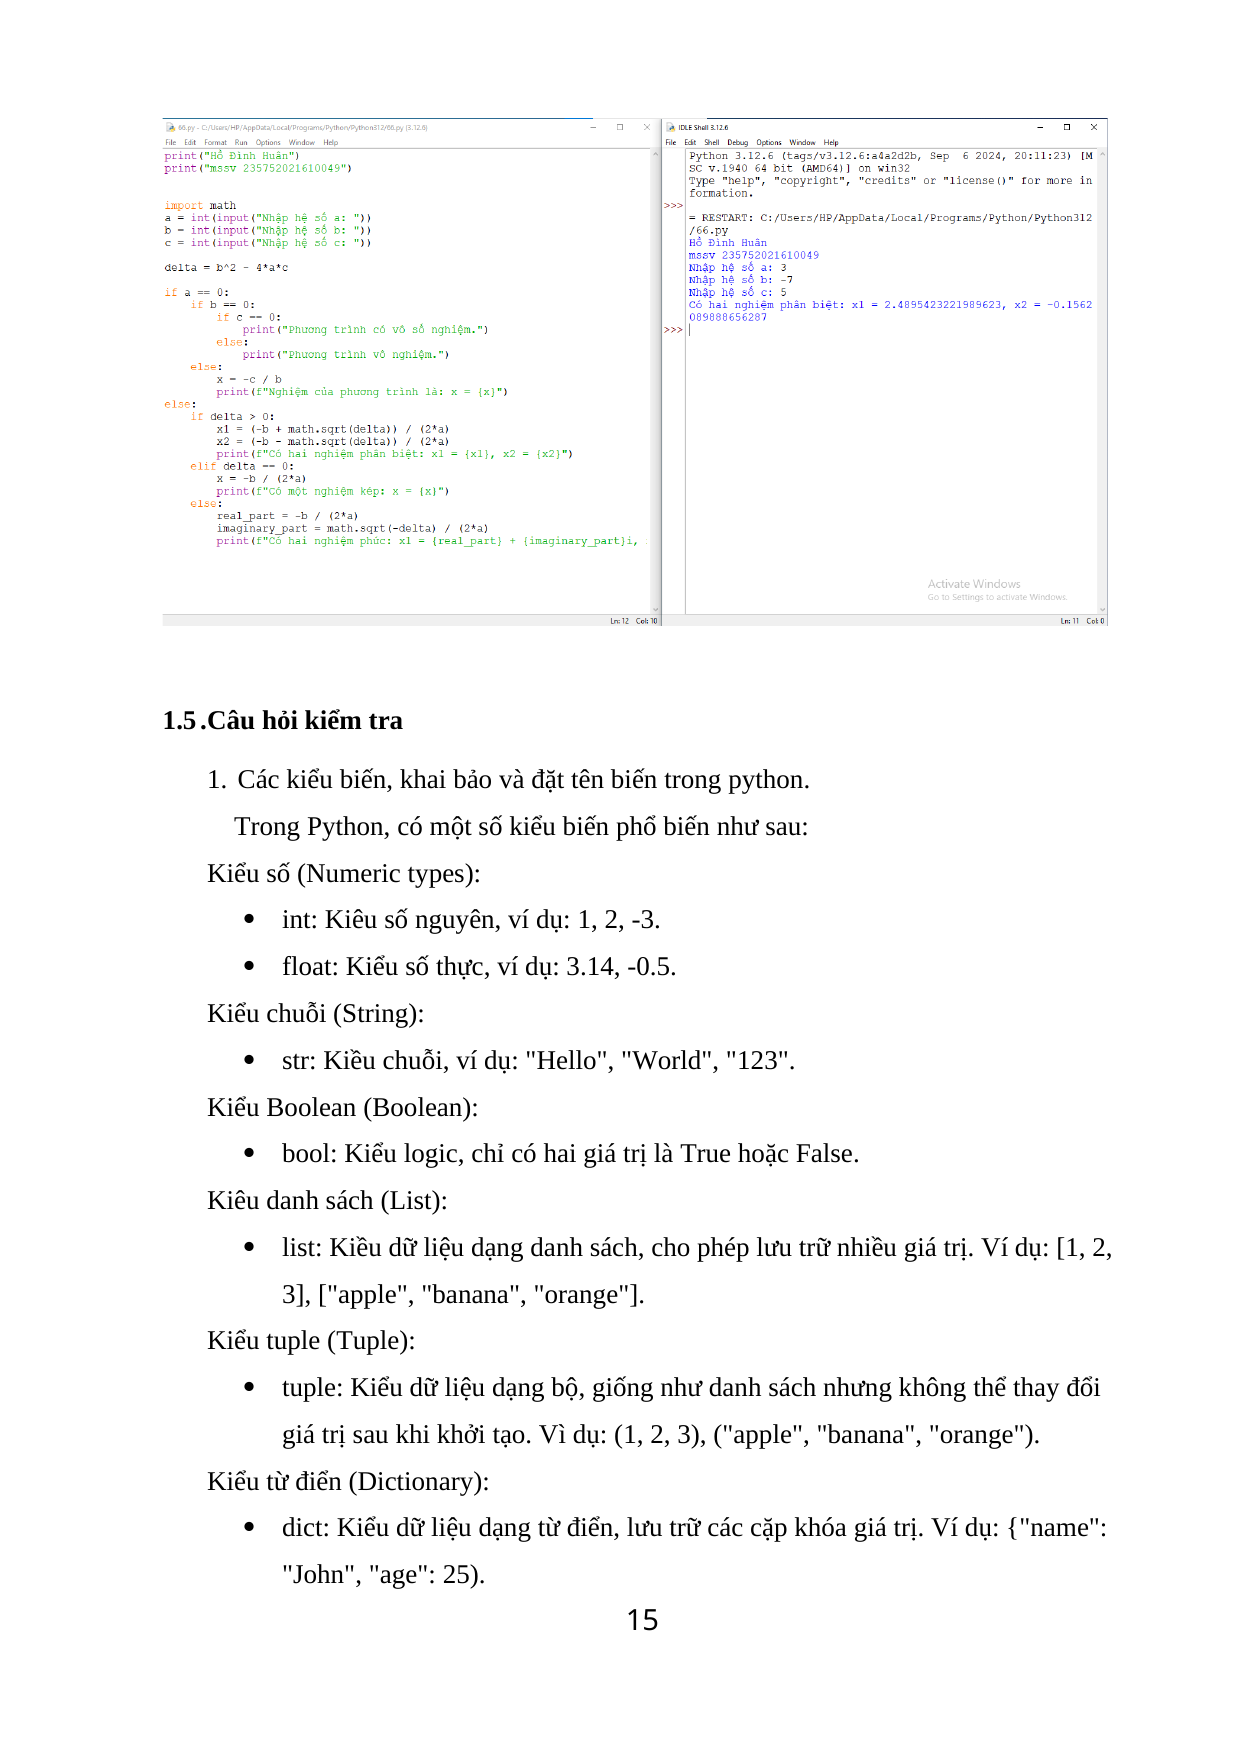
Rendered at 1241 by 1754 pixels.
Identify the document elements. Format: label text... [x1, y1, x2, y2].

list Kiểu số (Numeric types): [207, 857, 1122, 888]
list float: Kiểu số thực, ví dụ: 3.14, -0.5. [244, 950, 1122, 982]
list Các kiểu biến, khai bảo và đặt tên biến trong python. [192, 763, 1122, 795]
list tuple: Kiểu dữ liệu dạng bộ, giống như danh sách nhưng không thể thay đổi giá trị sau khi khởi tạo. Vì dụ: (1, 2, 3), ("apple", "banana", "orange"). [244, 1371, 1122, 1449]
list int: Kiêu số nguyên, ví dụ: 1, 2, -3. [244, 903, 1122, 935]
list Kiêu danh sách (List): [207, 1184, 1122, 1216]
picture [162, 118, 1108, 626]
list Kiểu chuỗi (String): [207, 997, 1122, 1028]
list dict: Kiểu dữ liệu dạng từ điển, lưu trữ các cặp khóa giá trị. Ví dụ: {"name": "John", "age": 25). [244, 1511, 1122, 1589]
list Trong Python, có một số kiểu biến phổ biến như sau: [207, 810, 1122, 841]
subtitle .Câu hỏi kiểm tra [162, 704, 1122, 736]
list bool: Kiểu logic, chỉ có hai giá trị là True hoặc False. [244, 1137, 1122, 1169]
list Kiểu tuple (Tuple): [207, 1324, 1122, 1356]
list str: Kiều chuỗi, ví dụ: "Hello", "World", "123". [244, 1044, 1122, 1075]
list Kiểu Boolean (Boolean): [207, 1091, 1122, 1122]
list Kiểu từ điển (Dictionary): [207, 1464, 1122, 1496]
list list: Kiều dữ liệu dạng danh sách, cho phép lưu trữ nhiều giá trị. Ví dụ: [1, 2, 3], ["apple", "banana", "orange"]. [244, 1231, 1122, 1309]
